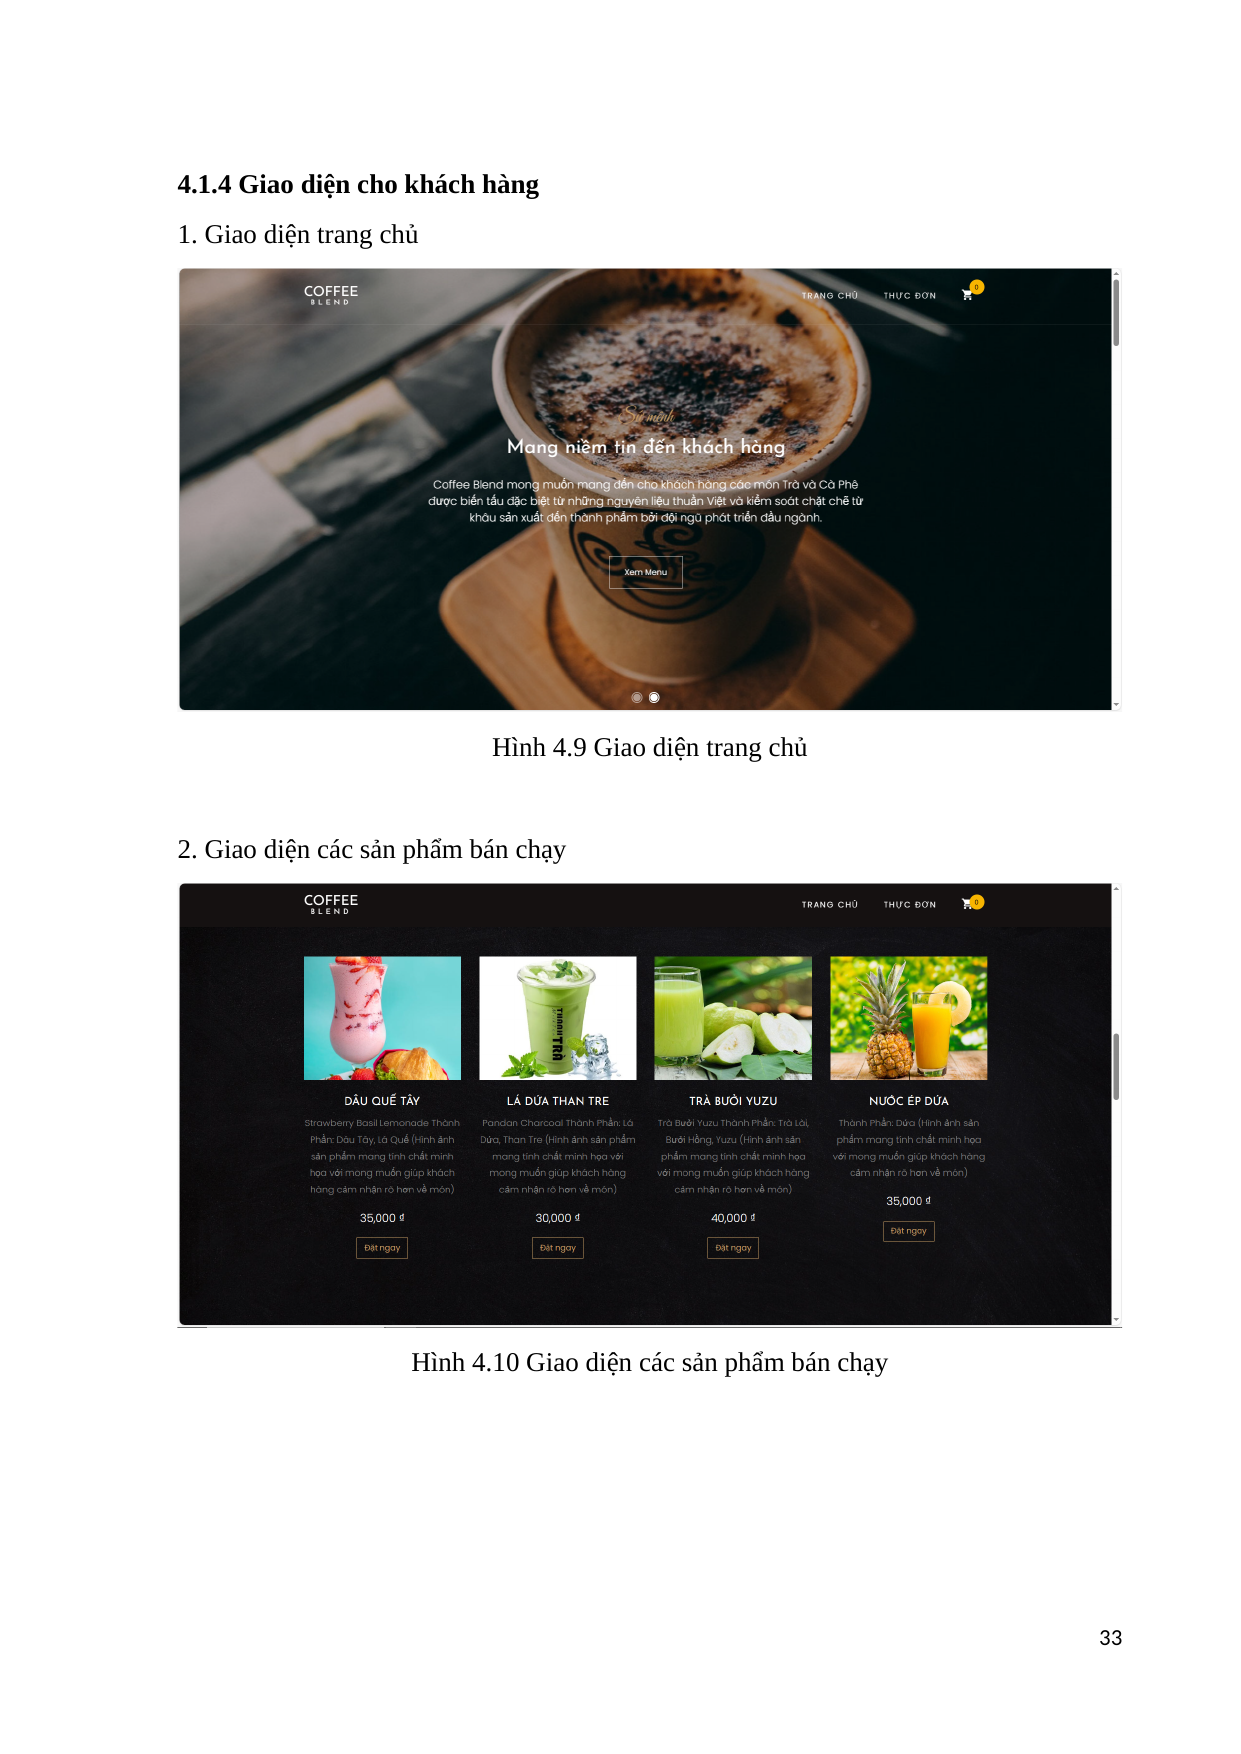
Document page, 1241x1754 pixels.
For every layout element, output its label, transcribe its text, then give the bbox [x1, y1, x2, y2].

text 2. Giao diện các sản phẩm bán chạy [177, 833, 1122, 864]
text 4.1.4 Giao diện cho khách hàng [177, 168, 1122, 199]
text Hình 4.9 Giao diện trang chủ [177, 731, 1122, 762]
picture [177, 883, 1123, 1328]
text Hình 4.10 Giao diện các sản phẩm bán chạy [177, 1347, 1122, 1378]
picture [177, 268, 1123, 712]
text 1. Giao diện trang chủ [177, 218, 1122, 250]
